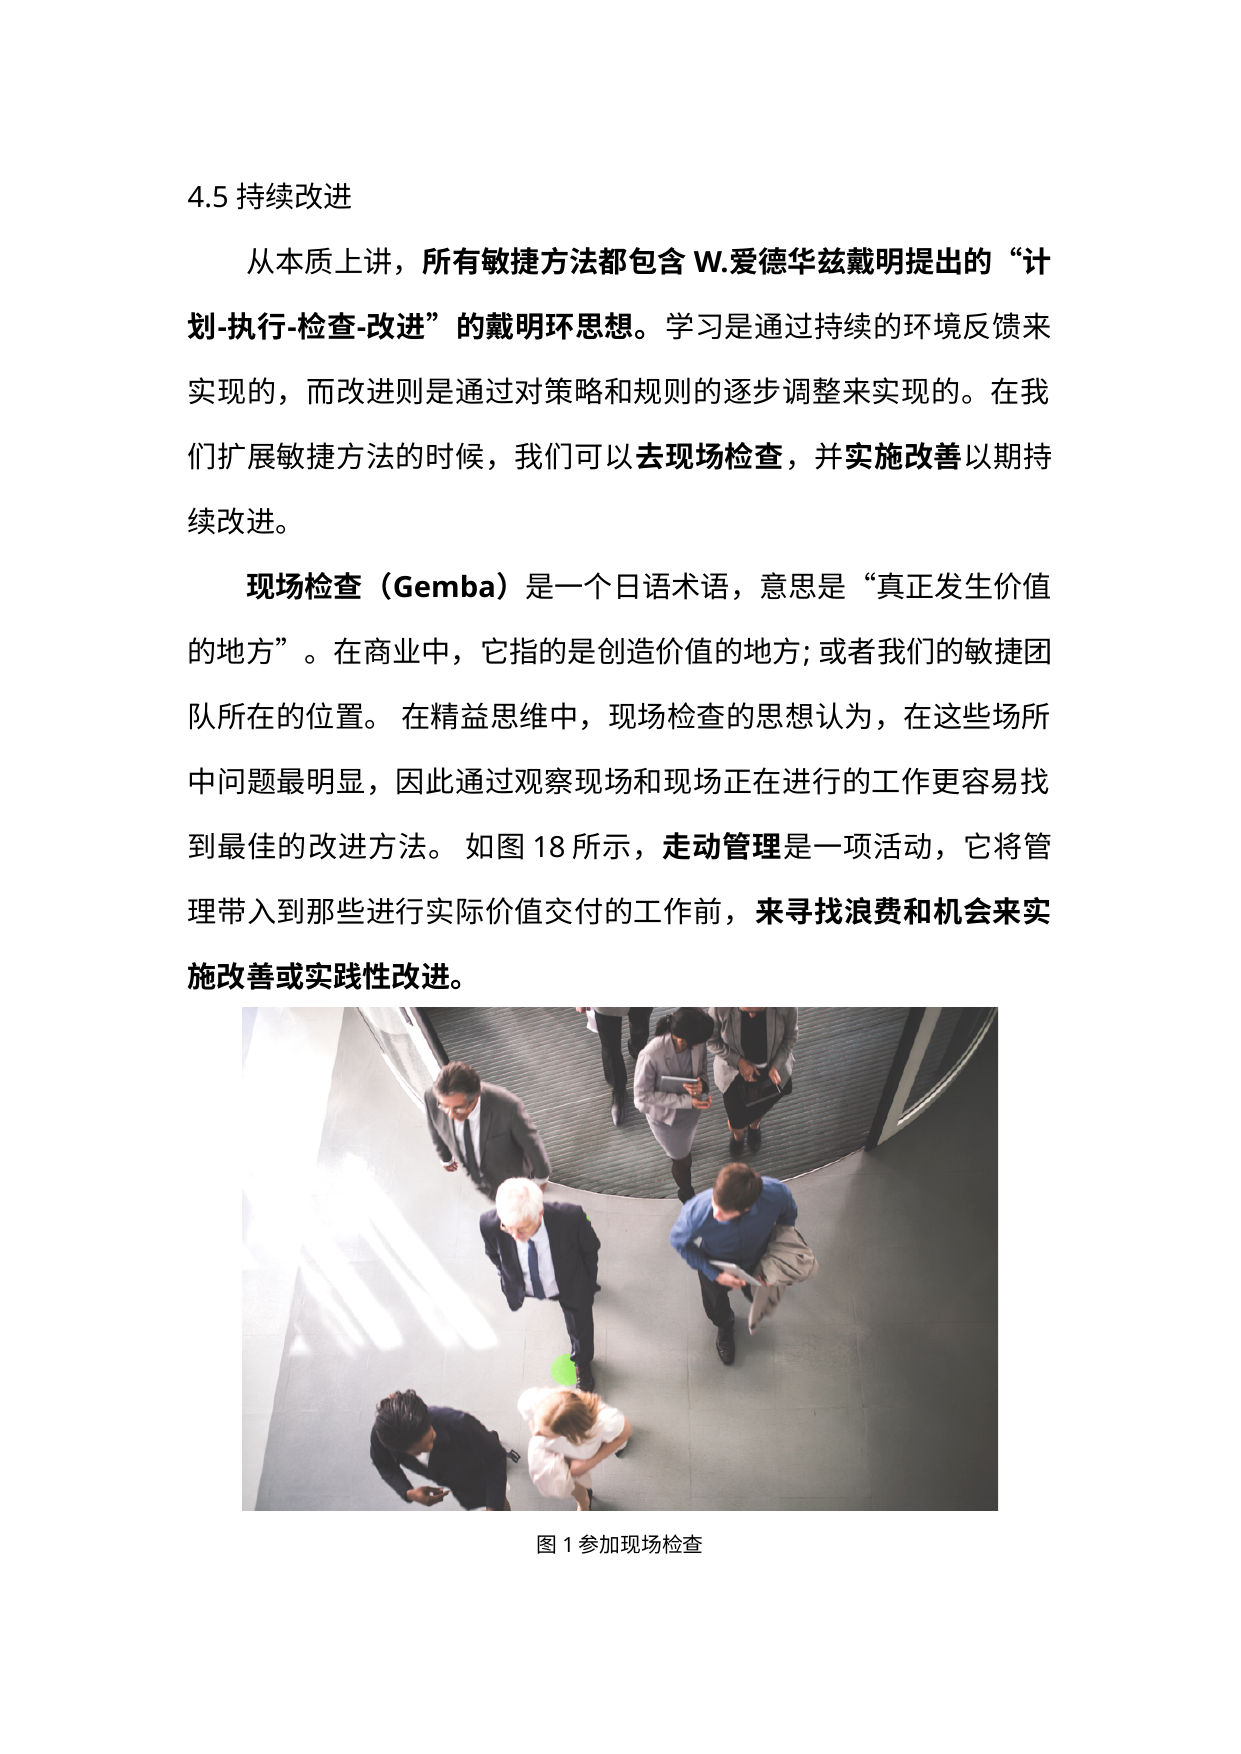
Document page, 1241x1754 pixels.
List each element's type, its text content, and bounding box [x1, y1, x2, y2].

text 从本质上讲，所有敏捷方法都包含W.爱德华兹戴明提出的“计划-执行-检查-改进”的戴明环思想。学习是通过持续的环境反馈来实现的，而改进则是通过对策略和规则的逐步调整来实现的。在我们扩展敏捷方法的时候，我们可以去现场检查，并实施改善以期持续改进。 [187, 227, 1053, 552]
text 图 1 参加现场检查 [187, 1527, 1053, 1559]
text 4.5 持续改进 [187, 162, 1053, 227]
text 现场检查（Gemba）是一个日语术语，意思是“真正发生价值的地方”。在商业中，它指的是创造价值的地方; 或者我们的敏捷团队所在的位置。 在精益思维中，现场检查的思想认为，在这些场所中问题最明显，因此通过观察现场和现场正在进行的工作更容易找到最佳的改进方法。 如图18所示，走动管理是一项活动，它将管理带入到那些进行实际价值交付的工作前，来寻找浪费和机会来实施改善或实践性改进。 [187, 552, 1053, 1007]
